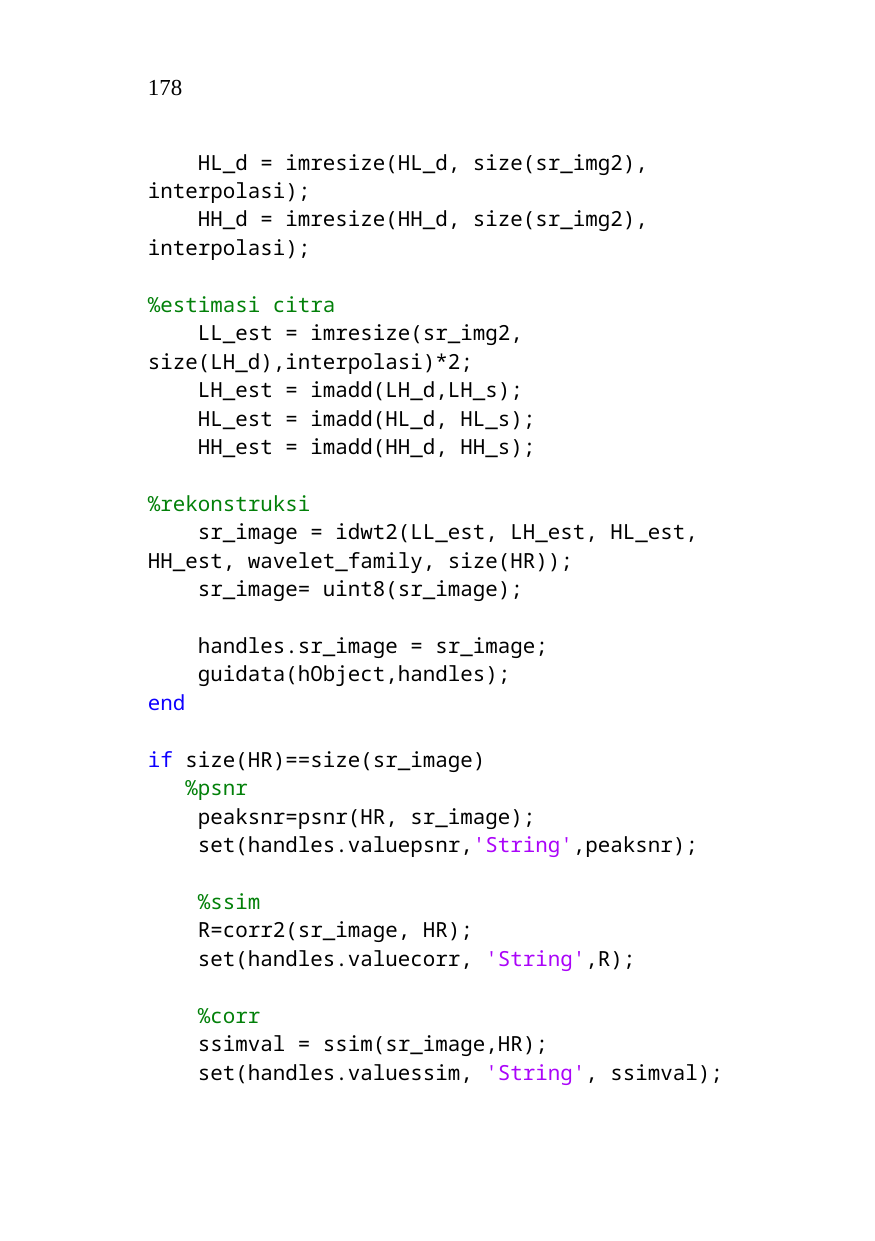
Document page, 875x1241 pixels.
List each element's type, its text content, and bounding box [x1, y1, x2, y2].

text set(handles.valuecorr, 'String',R); [148, 944, 756, 972]
text LH_est = imadd(LH_d,LH_s); [148, 375, 756, 404]
text %psnr [148, 773, 756, 802]
text LL_est = imresize(sr_img2, size(LH_d),interpolasi)*2; [148, 318, 756, 375]
text %estimasi citra [148, 290, 756, 318]
text HL_est = imadd(HL_d, HL_s); [148, 404, 756, 432]
text sr_image= uint8(sr_image); [148, 574, 756, 603]
text set(handles.valuessim, 'String', ssimval); [148, 1058, 756, 1086]
text HL_d = imresize(HL_d, size(sr_img2), interpolasi); [148, 148, 756, 204]
text HH_d = imresize(HH_d, size(sr_img2), interpolasi); [148, 204, 756, 261]
text if size(HR)==size(sr_image) [148, 745, 756, 773]
text %rekonstruksi [148, 489, 756, 517]
text HH_est = imadd(HH_d, HH_s); [148, 432, 756, 461]
text end [148, 688, 756, 716]
text ssimval = ssim(sr_image,HR); [148, 1029, 756, 1058]
text peaksnr=psnr(HR, sr_image); [148, 802, 756, 830]
text %ssim [148, 887, 756, 916]
text R=corr2(sr_image, HR); [148, 916, 756, 944]
text guidata(hObject,handles); [148, 659, 756, 688]
text sr_image = idwt2(LL_est, LH_est, HL_est, HH_est, wavelet_family, size(HR)); [148, 517, 756, 574]
text %corr [148, 1001, 756, 1029]
text handles.sr_image = sr_image; [148, 631, 756, 659]
text set(handles.valuepsnr,'String',peaksnr); [148, 830, 756, 859]
